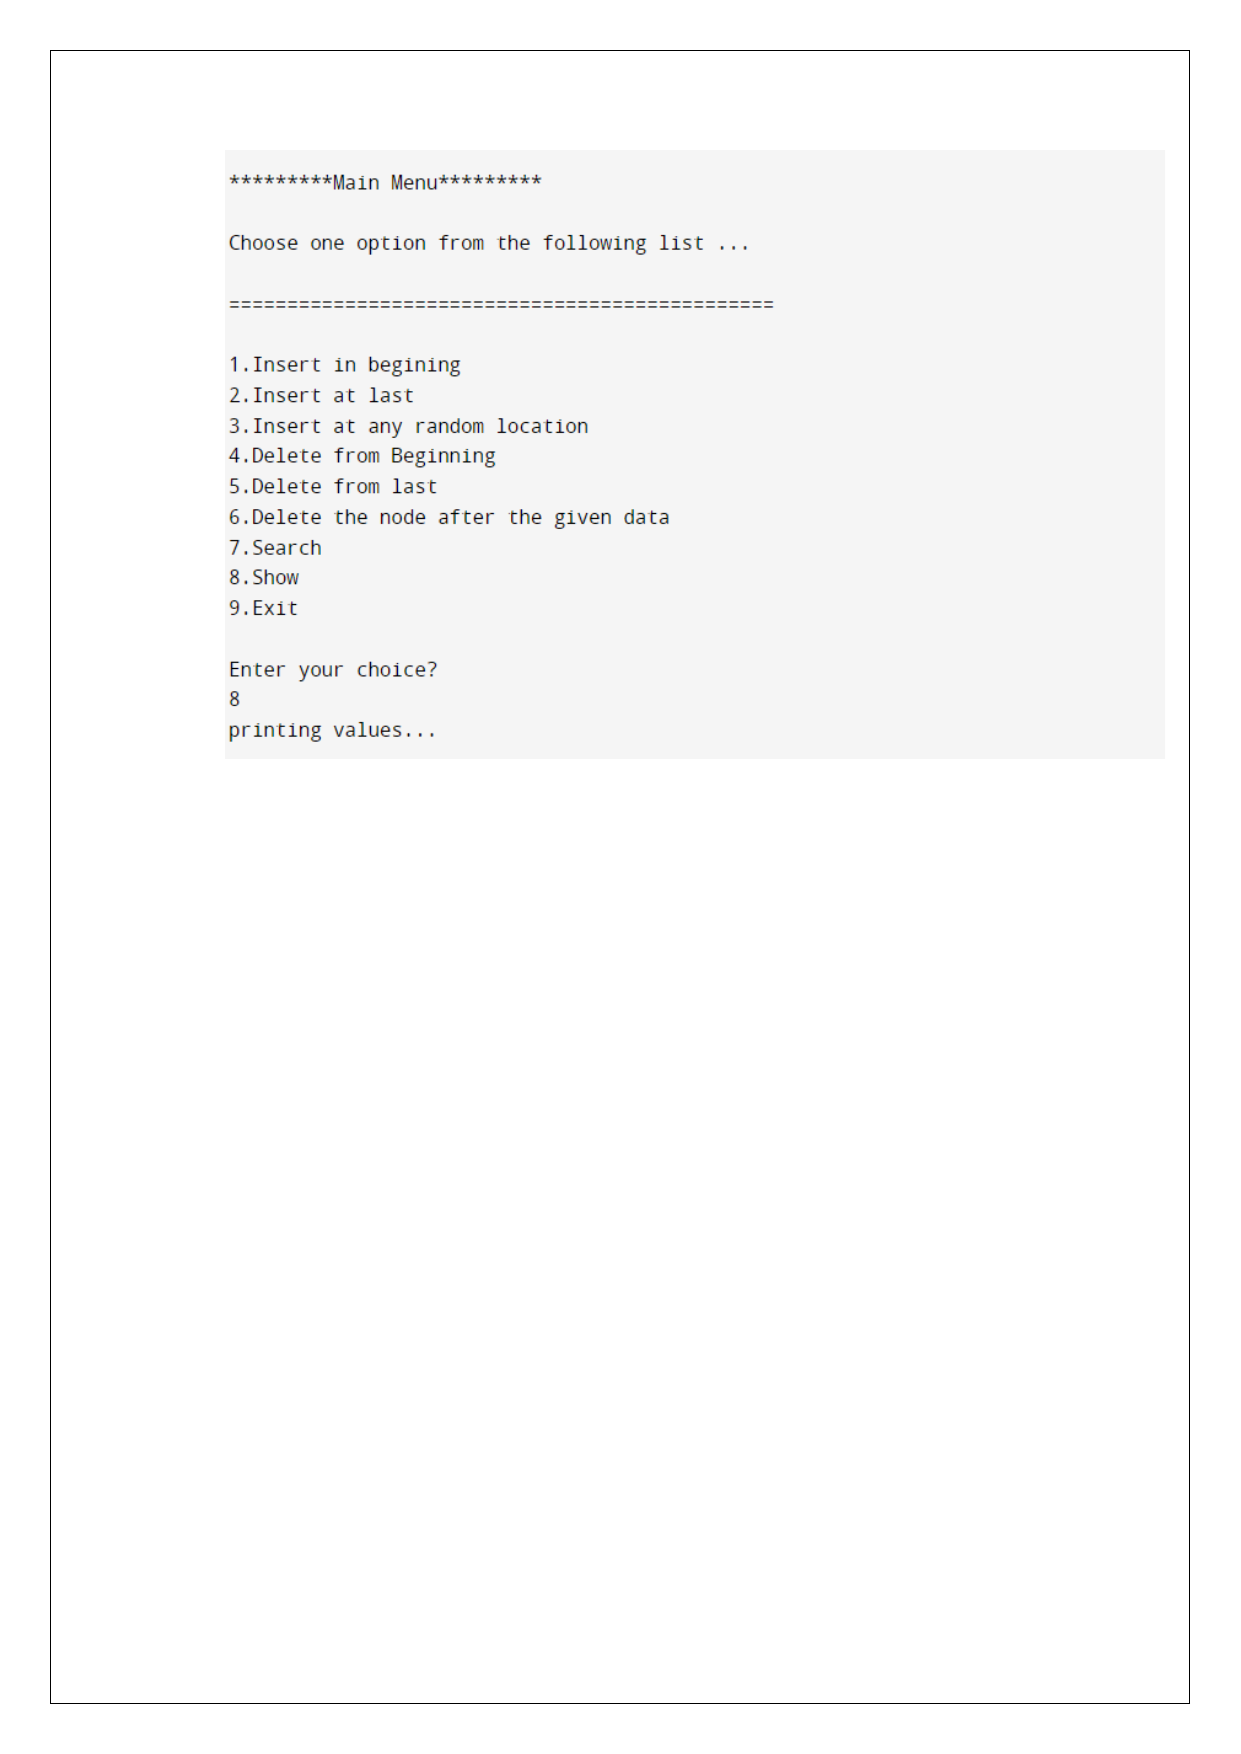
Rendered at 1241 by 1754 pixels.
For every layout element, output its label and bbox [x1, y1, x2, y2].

picture [225, 150, 1166, 759]
